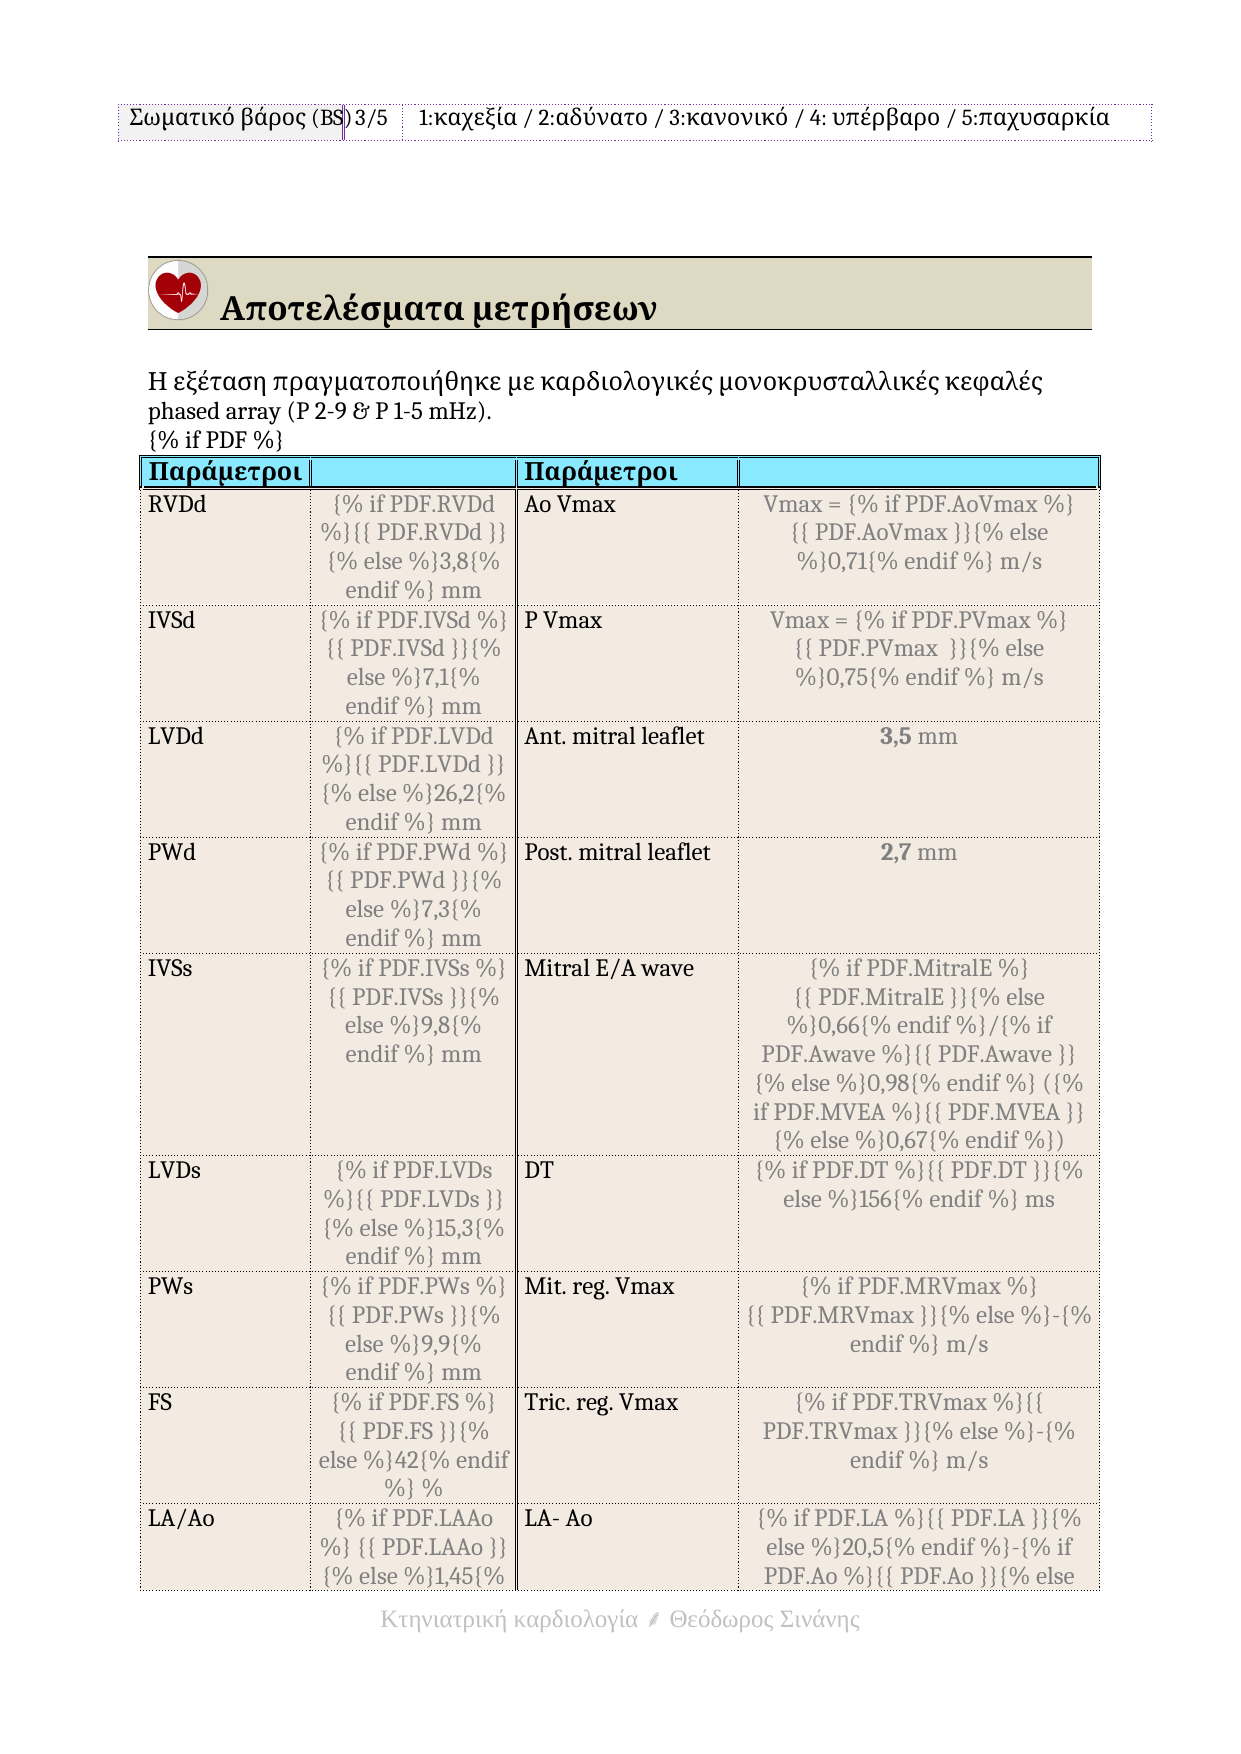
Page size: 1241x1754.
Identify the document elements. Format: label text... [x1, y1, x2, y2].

table_cell LA- Ao [518, 1503, 738, 1590]
table_cell {% if PDF.LVDd %}{{ PDF.LVDd }}{% else %}26,2{% endif %} mm [310, 721, 515, 837]
table_cell Ant. mitral leaflet [518, 721, 738, 837]
table_cell {% if PDF.PWs %}{{ PDF.PWs }}{% else %}9,9{% endif %} mm [310, 1271, 515, 1387]
table_cell {% if PDF.LVDs %}{{ PDF.LVDs }}{% else %}15,3{% endif %} mm [310, 1155, 515, 1271]
table_cell Vmax = {% if PDF.PVmax %}{{ PDF.PVmax }}{% else %}0,75{% endif %} m/s [738, 605, 1100, 721]
text Αποτελέσματα μετρήσεων [148, 258, 1092, 329]
table_cell Σωματικό βάρος (BS) [118, 104, 342, 140]
table_cell DT [518, 1155, 738, 1271]
table_cell IVSd [140, 605, 310, 721]
table_cell 3/5 [345, 104, 403, 140]
table_cell RVDd [140, 486, 310, 604]
text {% if PDF %} [148, 426, 1092, 454]
table_header [310, 456, 517, 486]
table_cell {% if PDF.FS %}{{ PDF.FS }}{% else %}42{% endif %} % [310, 1387, 515, 1503]
table_cell {% if PDF.RVDd %}{{ PDF.RVDd }}{% else %}3,8{% endif %} mm [310, 490, 515, 604]
table_header Παράμετροι [517, 458, 738, 486]
table_cell {% if PDF.IVSs %}{{ PDF.IVSs }}{% else %}9,8{% endif %} mm [310, 953, 515, 1155]
table_cell Ao Vmax [518, 490, 738, 604]
table_cell LVDs [140, 1155, 310, 1271]
table_cell Post. mitral leaflet [518, 837, 738, 953]
table_cell P Vmax [518, 605, 738, 721]
table_cell Mitral E/A wave [518, 953, 738, 1155]
table_cell {% if PDF.DT %}{{ PDF.DT }}{% else %}156{% endif %} ms [738, 1155, 1100, 1271]
table_header [738, 458, 1098, 486]
table_cell {% if PDF.IVSd %}{{ PDF.IVSd }}{% else %}7,1{% endif %} mm [310, 605, 515, 721]
table_cell {% if PDF.PWd %}{{ PDF.PWd }}{% else %}7,3{% endif %} mm [310, 837, 515, 953]
table_cell 2,7 mm [738, 837, 1100, 953]
picture [147, 259, 209, 321]
table_cell PWd [140, 837, 310, 953]
table_cell IVSs [140, 953, 310, 1155]
table_cell Tric. reg. Vmax [518, 1387, 738, 1503]
table_cell {% if PDF.TRVmax %}{{ PDF.TRVmax }}{% else %}-{% endif %} m/s [738, 1387, 1100, 1503]
table_cell 1:καχεξία / 2:αδύνατο / 3:κανονικό / 4: υπέρβαρο / 5:παχυσαρκία [403, 104, 1152, 140]
table_cell PWs [140, 1271, 310, 1387]
table_cell {% if PDF.MitralE %}{{ PDF.MitralE }}{% else %}0,66{% endif %}/{% if PDF.Awave %}{{ PDF.Awave }} {% else %}0,98{% endif %} ({% if PDF.MVEA %}{{ PDF.MVEA }}{% else %}0,67{% endif %}) [738, 953, 1100, 1155]
table_cell LA/Ao [140, 1503, 310, 1590]
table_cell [310, 1503, 515, 1590]
table_cell {% if PDF.MRVmax %}{{ PDF.MRVmax }}{% else %}-{% endif %} m/s [738, 1271, 1100, 1387]
table_cell FS [140, 1387, 310, 1503]
table_cell 3,5 mm [738, 721, 1100, 837]
table_cell Mit. reg. Vmax [518, 1271, 738, 1387]
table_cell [738, 1503, 1100, 1590]
text Η εξέταση πραγματοποιήθηκε με καρδιολογικές μονοκρυσταλλικές κεφαλές phased array (P 2-9 & P 1-5 mHz). [148, 368, 1092, 426]
table_header Παράμετροι [142, 458, 310, 486]
table_cell LVDd [140, 721, 310, 837]
table_cell Vmax = {% if PDF.AoVmax %}{{ PDF.AoVmax }}{% else %}0,71{% endif %} m/s [738, 486, 1100, 604]
